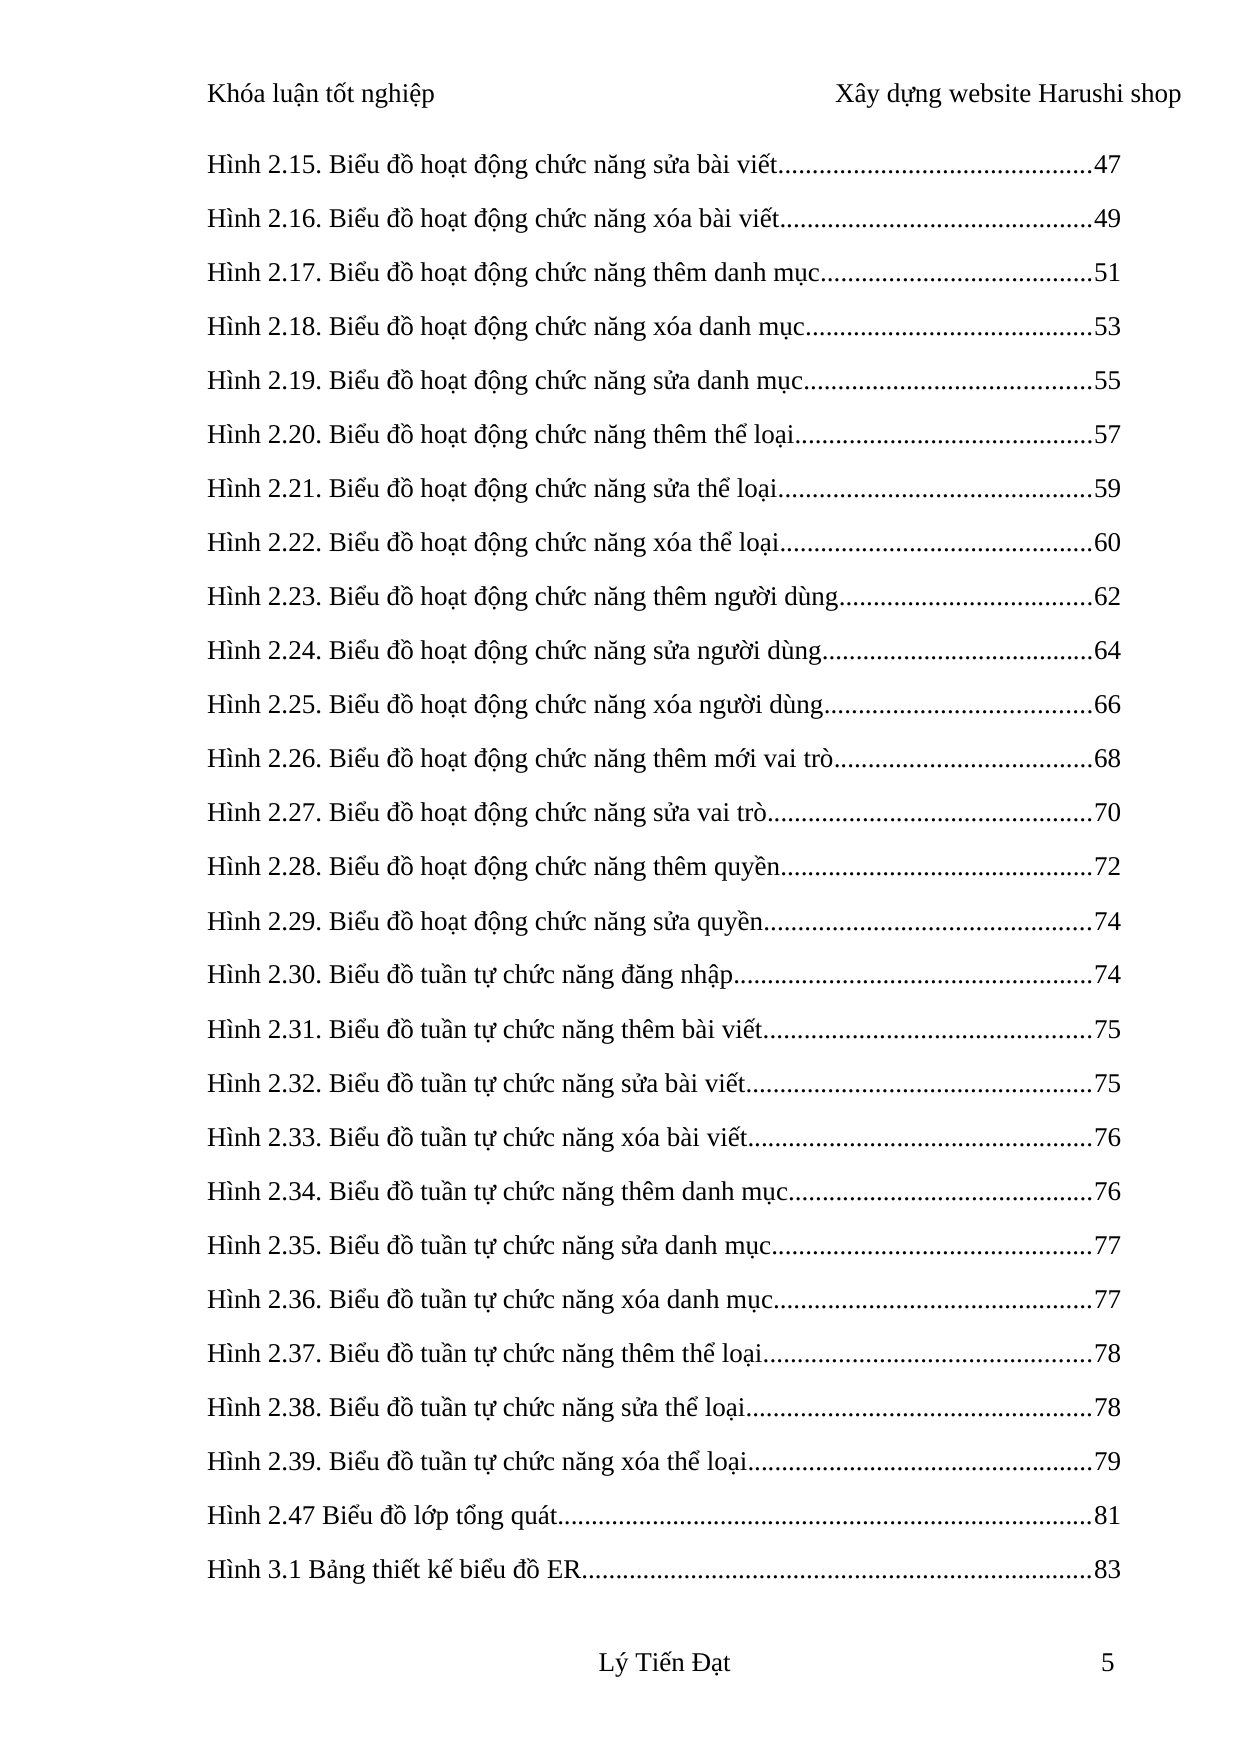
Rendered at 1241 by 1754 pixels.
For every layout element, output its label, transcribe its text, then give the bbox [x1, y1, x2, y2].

text Hình 2.35. Biểu đồ tuần tự chức năng sửa danh mục 77 [207, 1229, 1122, 1260]
text Hình 2.24. Biểu đồ hoạt động chức năng sửa người dùng 64 [207, 634, 1122, 665]
text Hình 2.22. Biểu đồ hoạt động chức năng xóa thể loại 60 [207, 526, 1122, 557]
text Hình 2.15. Biểu đồ hoạt động chức năng sửa bài viết 47 [207, 148, 1122, 179]
text Hình 2.38. Biểu đồ tuần tự chức năng sửa thể loại 78 [207, 1391, 1122, 1422]
text Hình 2.23. Biểu đồ hoạt động chức năng thêm người dùng 62 [207, 580, 1122, 611]
text Hình 2.34. Biểu đồ tuần tự chức năng thêm danh mục 76 [207, 1175, 1122, 1206]
text Hình 2.33. Biểu đồ tuần tự chức năng xóa bài viết 76 [207, 1121, 1122, 1152]
text Hình 2.16. Biểu đồ hoạt động chức năng xóa bài viết 49 [207, 202, 1122, 233]
text Hình 2.25. Biểu đồ hoạt động chức năng xóa người dùng 66 [207, 688, 1122, 719]
text Hình 2.21. Biểu đồ hoạt động chức năng sửa thể loại 59 [207, 472, 1122, 503]
text Hình 2.26. Biểu đồ hoạt động chức năng thêm mới vai trò 68 [207, 742, 1122, 773]
text Hình 2.28. Biểu đồ hoạt động chức năng thêm quyền 72 [207, 851, 1122, 882]
text Hình 2.39. Biểu đồ tuần tự chức năng xóa thể loại 79 [207, 1445, 1122, 1476]
text Hình 2.17. Biểu đồ hoạt động chức năng thêm danh mục 51 [207, 256, 1122, 287]
text Hình 2.19. Biểu đồ hoạt động chức năng sửa danh mục 55 [207, 364, 1122, 395]
text Hình 2.47 Biểu đồ lớp tổng quát 81 [207, 1499, 1122, 1530]
text Hình 2.30. Biểu đồ tuần tự chức năng đăng nhập 74 [207, 959, 1122, 990]
text Hình 2.18. Biểu đồ hoạt động chức năng xóa danh mục 53 [207, 310, 1122, 341]
text Hình 2.29. Biểu đồ hoạt động chức năng sửa quyền 74 [207, 904, 1122, 936]
text Hình 2.36. Biểu đồ tuần tự chức năng xóa danh mục 77 [207, 1283, 1122, 1314]
text Hình 2.32. Biểu đồ tuần tự chức năng sửa bài viết 75 [207, 1067, 1122, 1098]
text Hình 2.31. Biểu đồ tuần tự chức năng thêm bài viết 75 [207, 1013, 1122, 1044]
text Hình 2.27. Biểu đồ hoạt động chức năng sửa vai trò 70 [207, 796, 1122, 828]
text Hình 2.37. Biểu đồ tuần tự chức năng thêm thể loại 78 [207, 1337, 1122, 1368]
text Hình 3.1 Bảng thiết kế biểu đồ ER 83 [207, 1553, 1122, 1584]
text Hình 2.20. Biểu đồ hoạt động chức năng thêm thể loại 57 [207, 418, 1122, 449]
